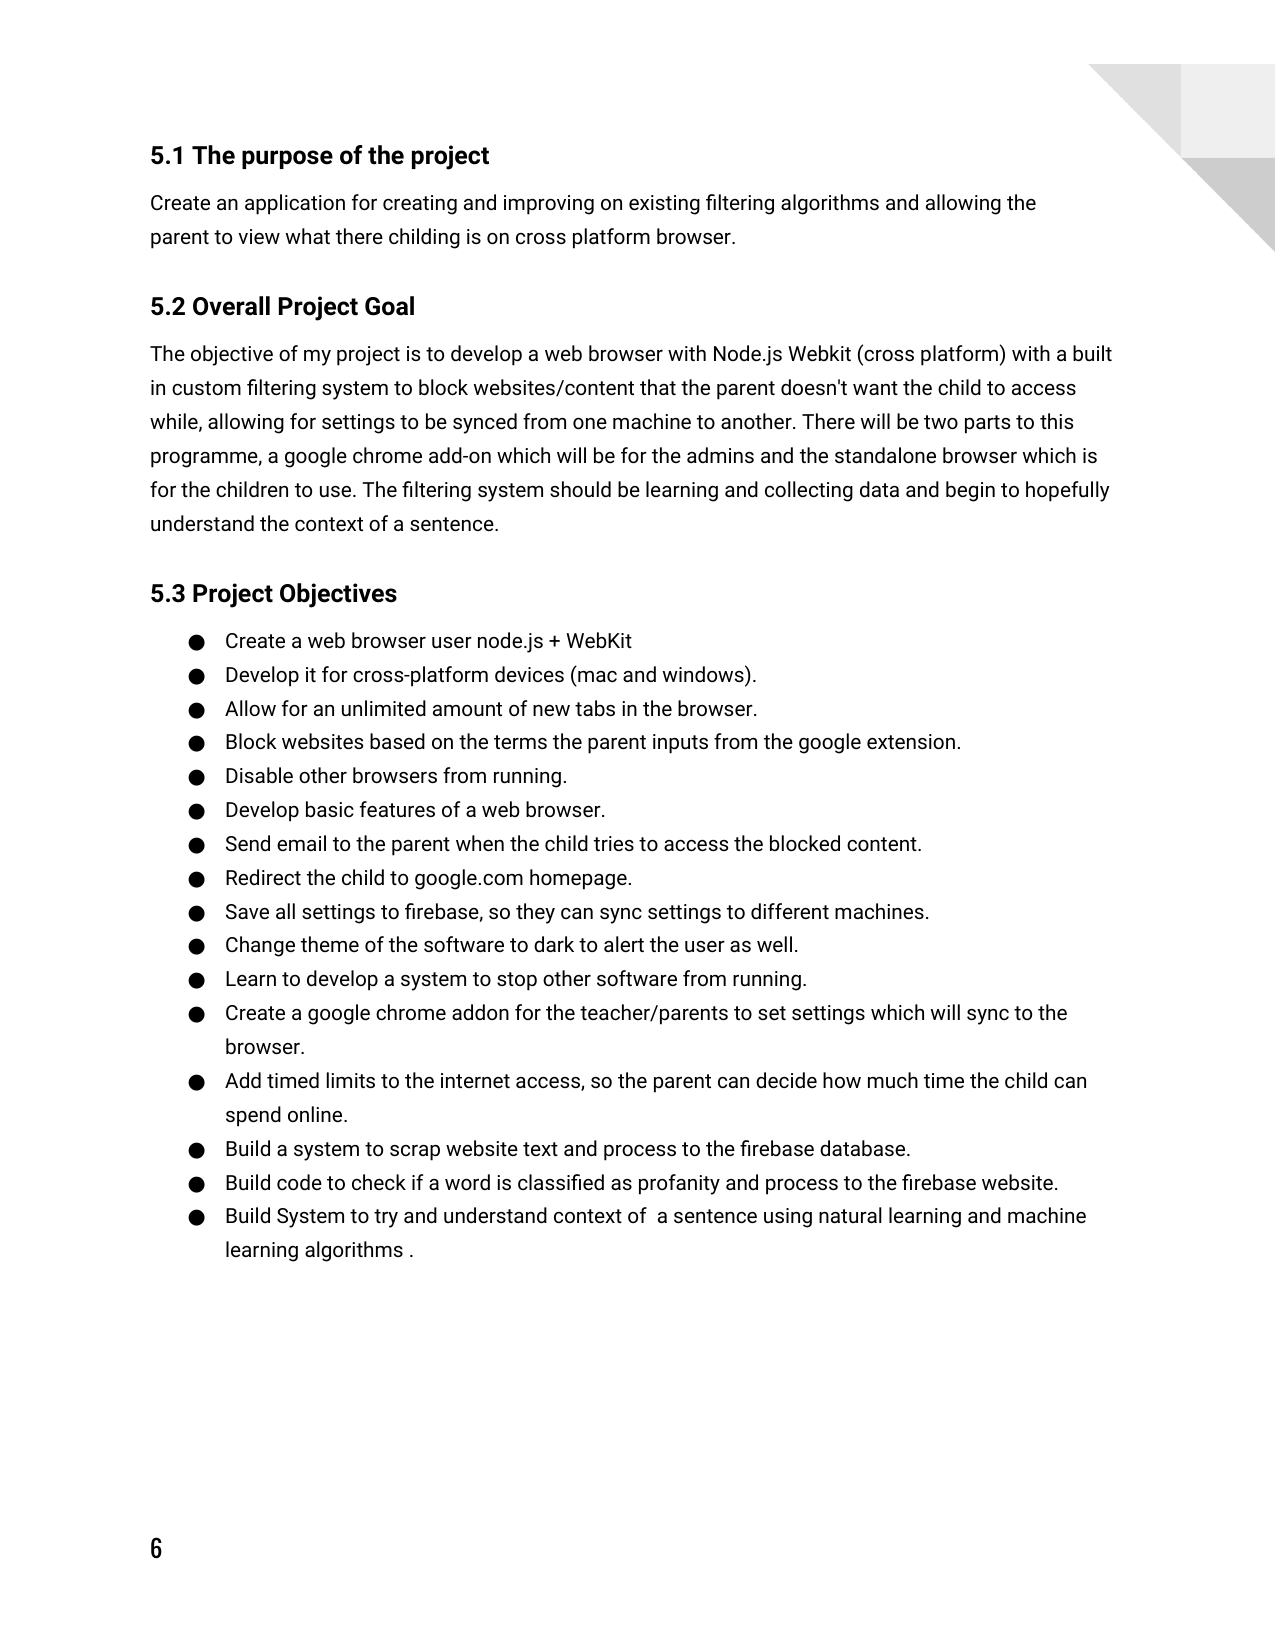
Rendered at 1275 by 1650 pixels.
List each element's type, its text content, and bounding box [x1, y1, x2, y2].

list Develop it for cross-platform devices (mac and windows). [187, 663, 1125, 687]
list Create a web browser user node.js + WebKit [187, 629, 1125, 653]
subtitle 5.2 Overall Project Goal [150, 292, 1125, 321]
list Redirect the child to google.com homepage. [187, 866, 1125, 890]
list Add timed limits to the internet access, so the parent can decide how much time the child can spend online. [187, 1069, 1125, 1127]
list Save all settings to firebase, so they can sync settings to different machines. [187, 900, 1125, 924]
list Learn to develop a system to stop other software from running. [187, 967, 1125, 992]
subtitle 5.3 Project Objectives [150, 579, 1125, 608]
list Allow for an unlimited amount of new tabs in the browser. [187, 697, 1125, 721]
list Block websites based on the terms the parent inputs from the google extension. [187, 730, 1125, 755]
list Send email to the parent when the child tries to access the blocked content. [187, 832, 1125, 856]
text The objective of my project is to develop a web browser with Node.js Webkit (cross platform) with a built in custom filtering system to block websites/content that the parent doesn't want the child to access while, allowing for settings to be synced from one machine to another. There will be two parts to this programme, a google chrome add-on which will be for the admins and the standalone browser which is for the children to use. The filtering system should be learning and collecting data and begin to hopefully understand the context of a sentence. [150, 342, 1125, 536]
picture [1087, 64, 1275, 252]
list Create a google chrome addon for the teacher/parents to set settings which will sync to the browser. [187, 1001, 1125, 1059]
list Change theme of the software to dark to alert the user as well. [187, 933, 1125, 958]
list Disable other browsers from running. [187, 764, 1125, 789]
list Build a system to scrap website text and process to the firebase database. [187, 1137, 1125, 1161]
subtitle 5.1 The purpose of the project [150, 141, 1125, 170]
list Develop basic features of a web browser. [187, 798, 1125, 822]
list Build System to try and understand context of a sentence using natural learning and machine learning algorithms . [187, 1204, 1125, 1263]
text Create an application for creating and improving on existing filtering algorithms and allowing the parent to view what there childing is on cross platform browser. [150, 191, 1125, 249]
list Build code to check if a word is classified as profanity and process to the firebase website. [187, 1171, 1125, 1195]
